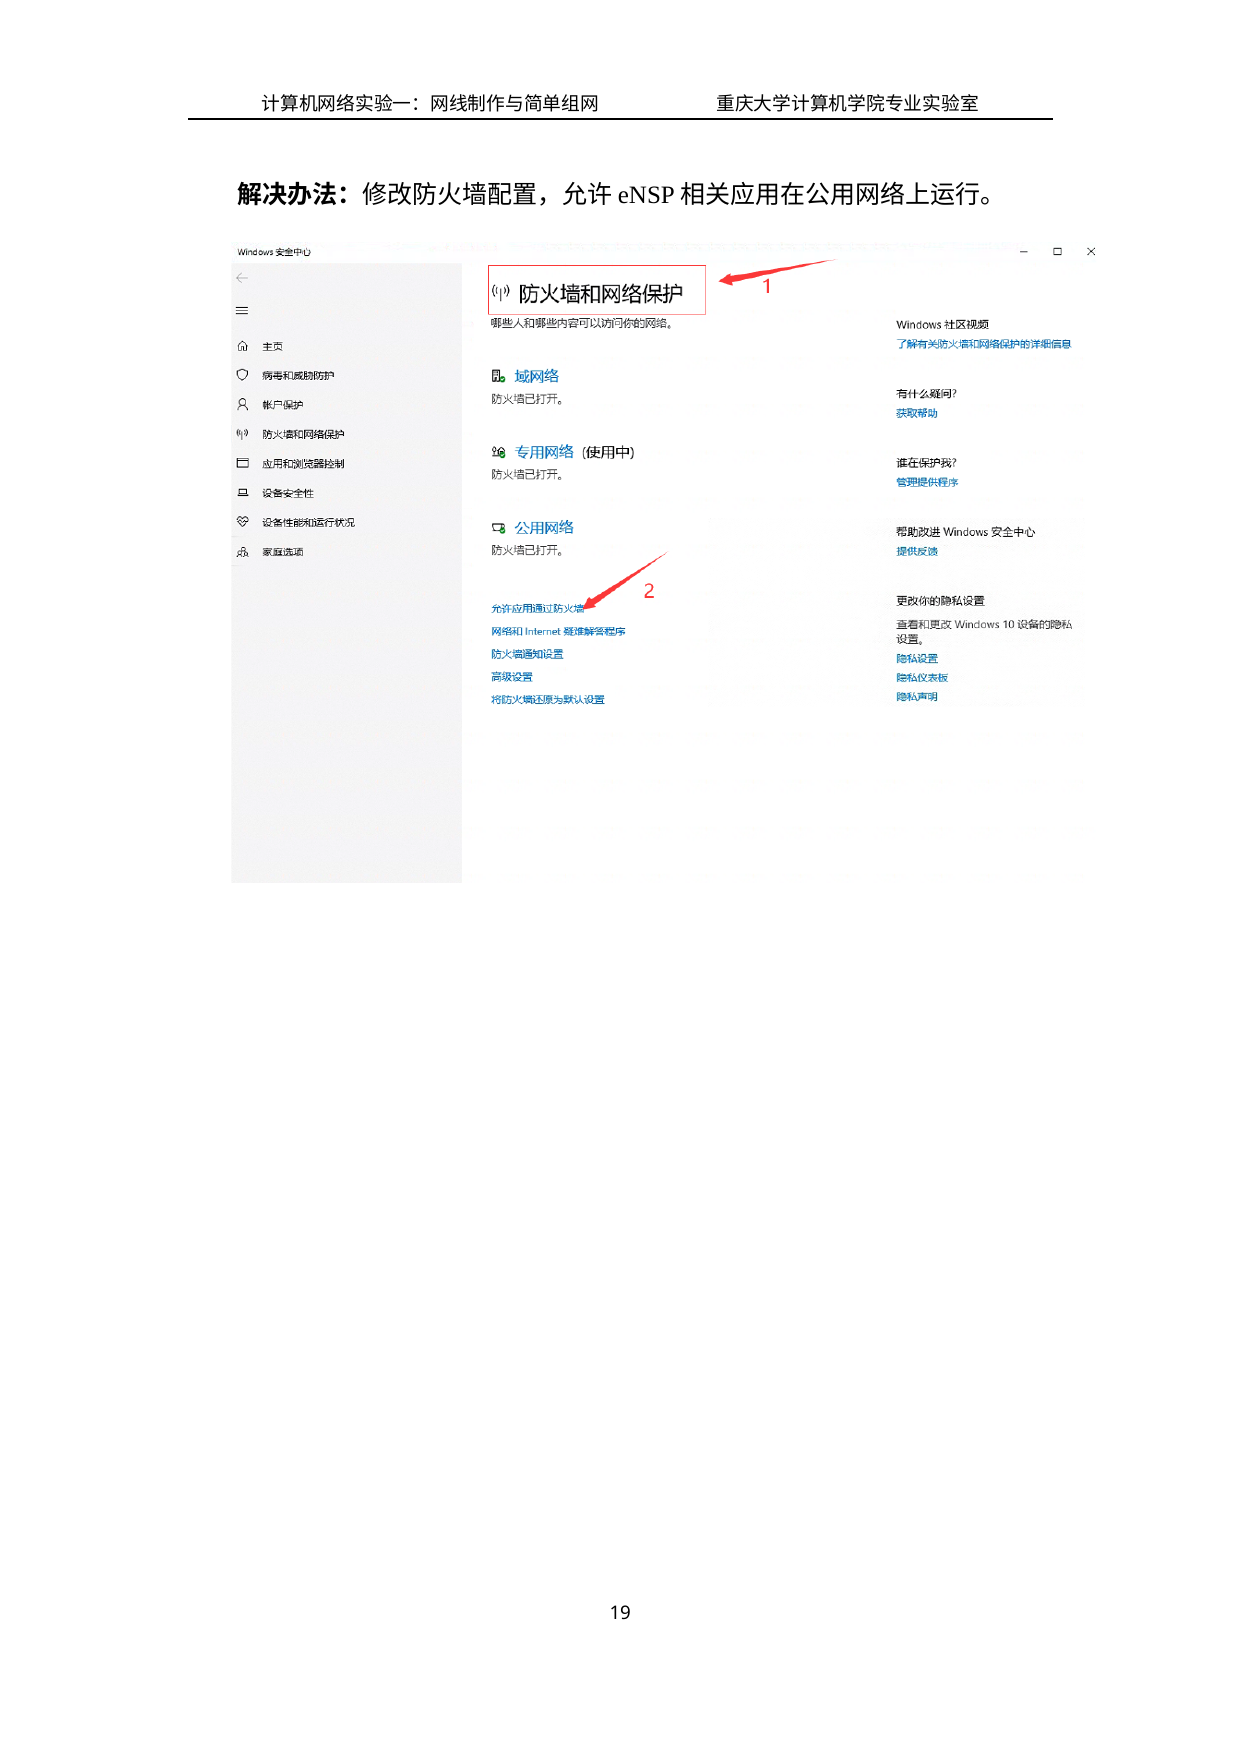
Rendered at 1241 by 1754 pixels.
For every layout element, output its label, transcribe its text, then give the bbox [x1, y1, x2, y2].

picture [231, 242, 1097, 883]
text 解决办法：修改防火墙配置，允许eNSP相关应用在公用网络上运行。 [187, 160, 1053, 225]
